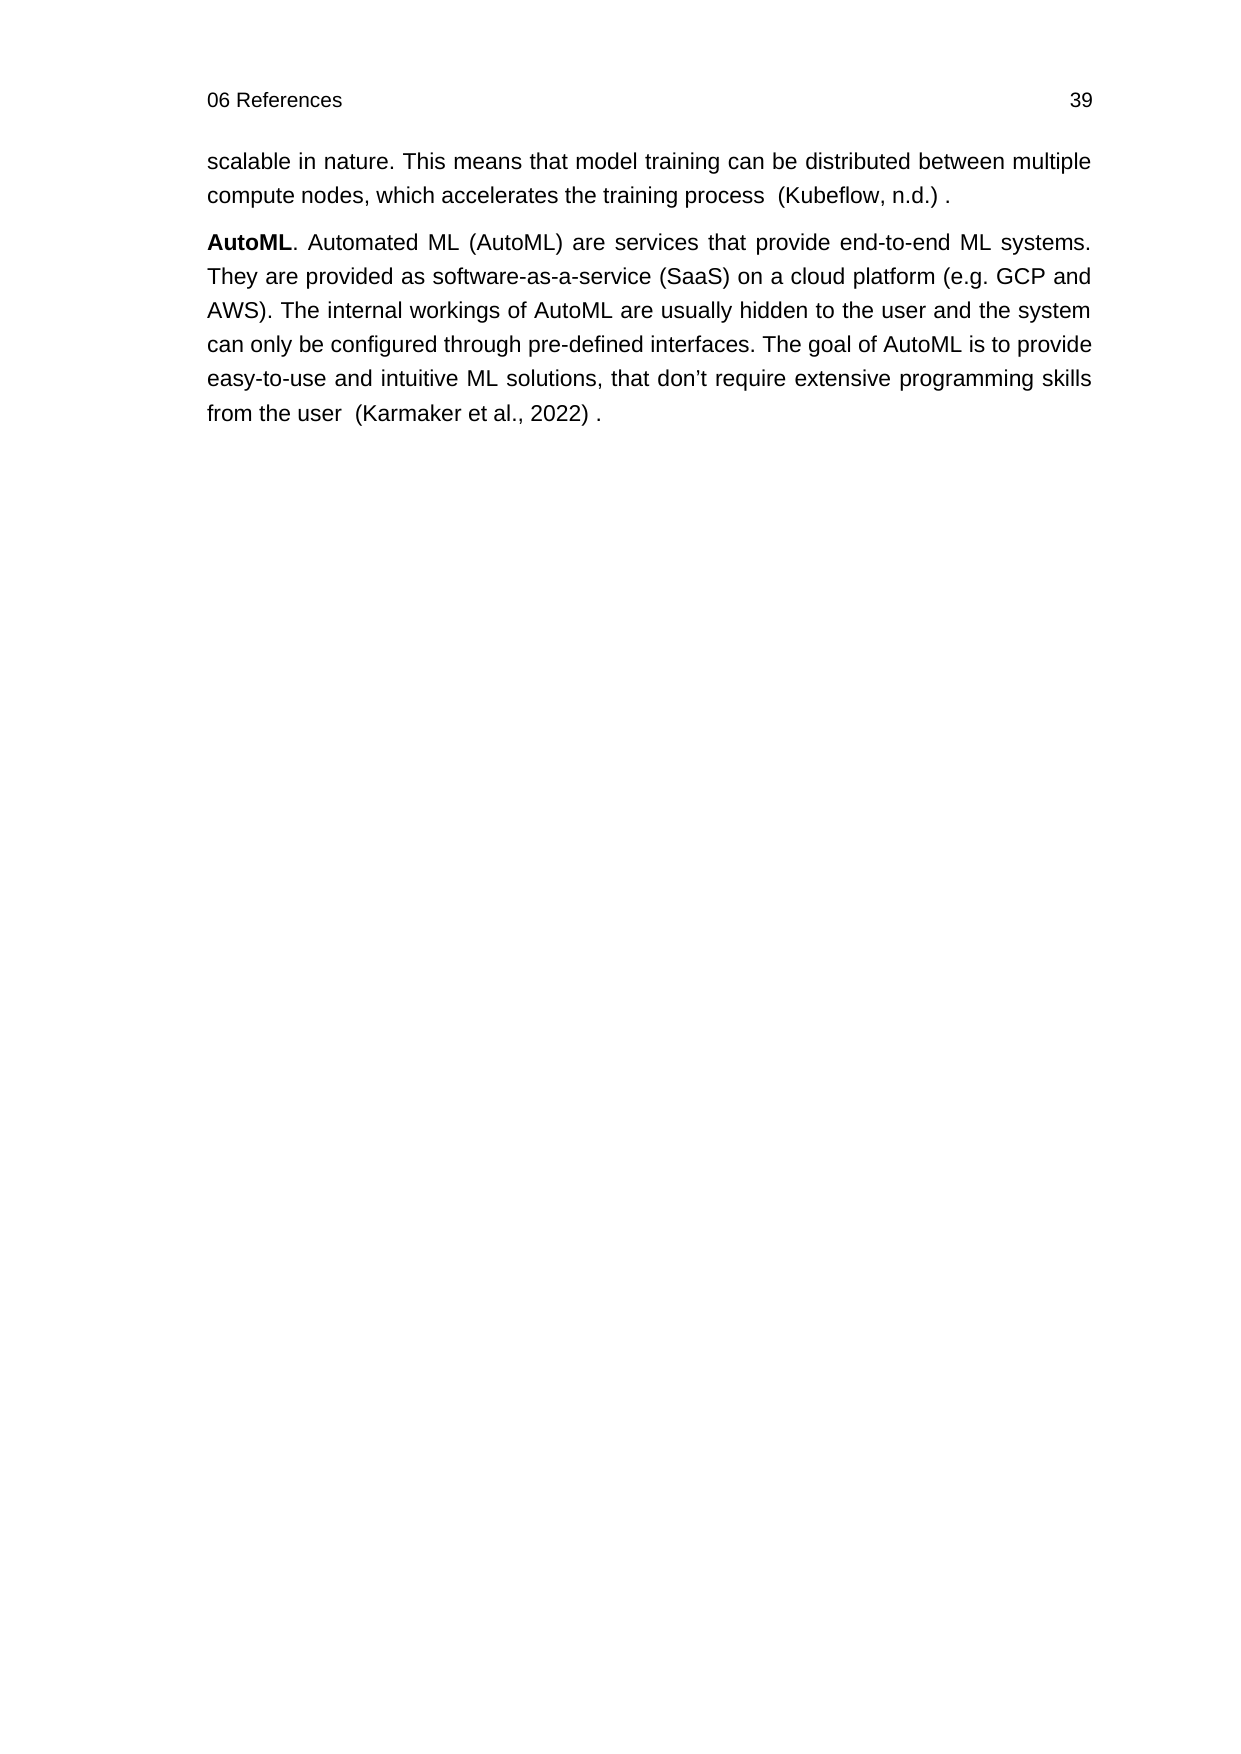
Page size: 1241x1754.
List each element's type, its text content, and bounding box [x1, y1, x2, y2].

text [207, 148, 1092, 208]
text AutoML. Automated ML (AutoML) are services that provide end-to-end ML systems. They are provided as software-as-a-service (SaaS) on a cloud platform (e.g. GCP and AWS). The internal workings of AutoML are usually hidden to the user and the system can only be configured through pre-defined interfaces. The goal of AutoML is to provide easy-to-use and intuitive ML solutions, that don’t require extensive programming skills from the user . [207, 229, 1092, 426]
